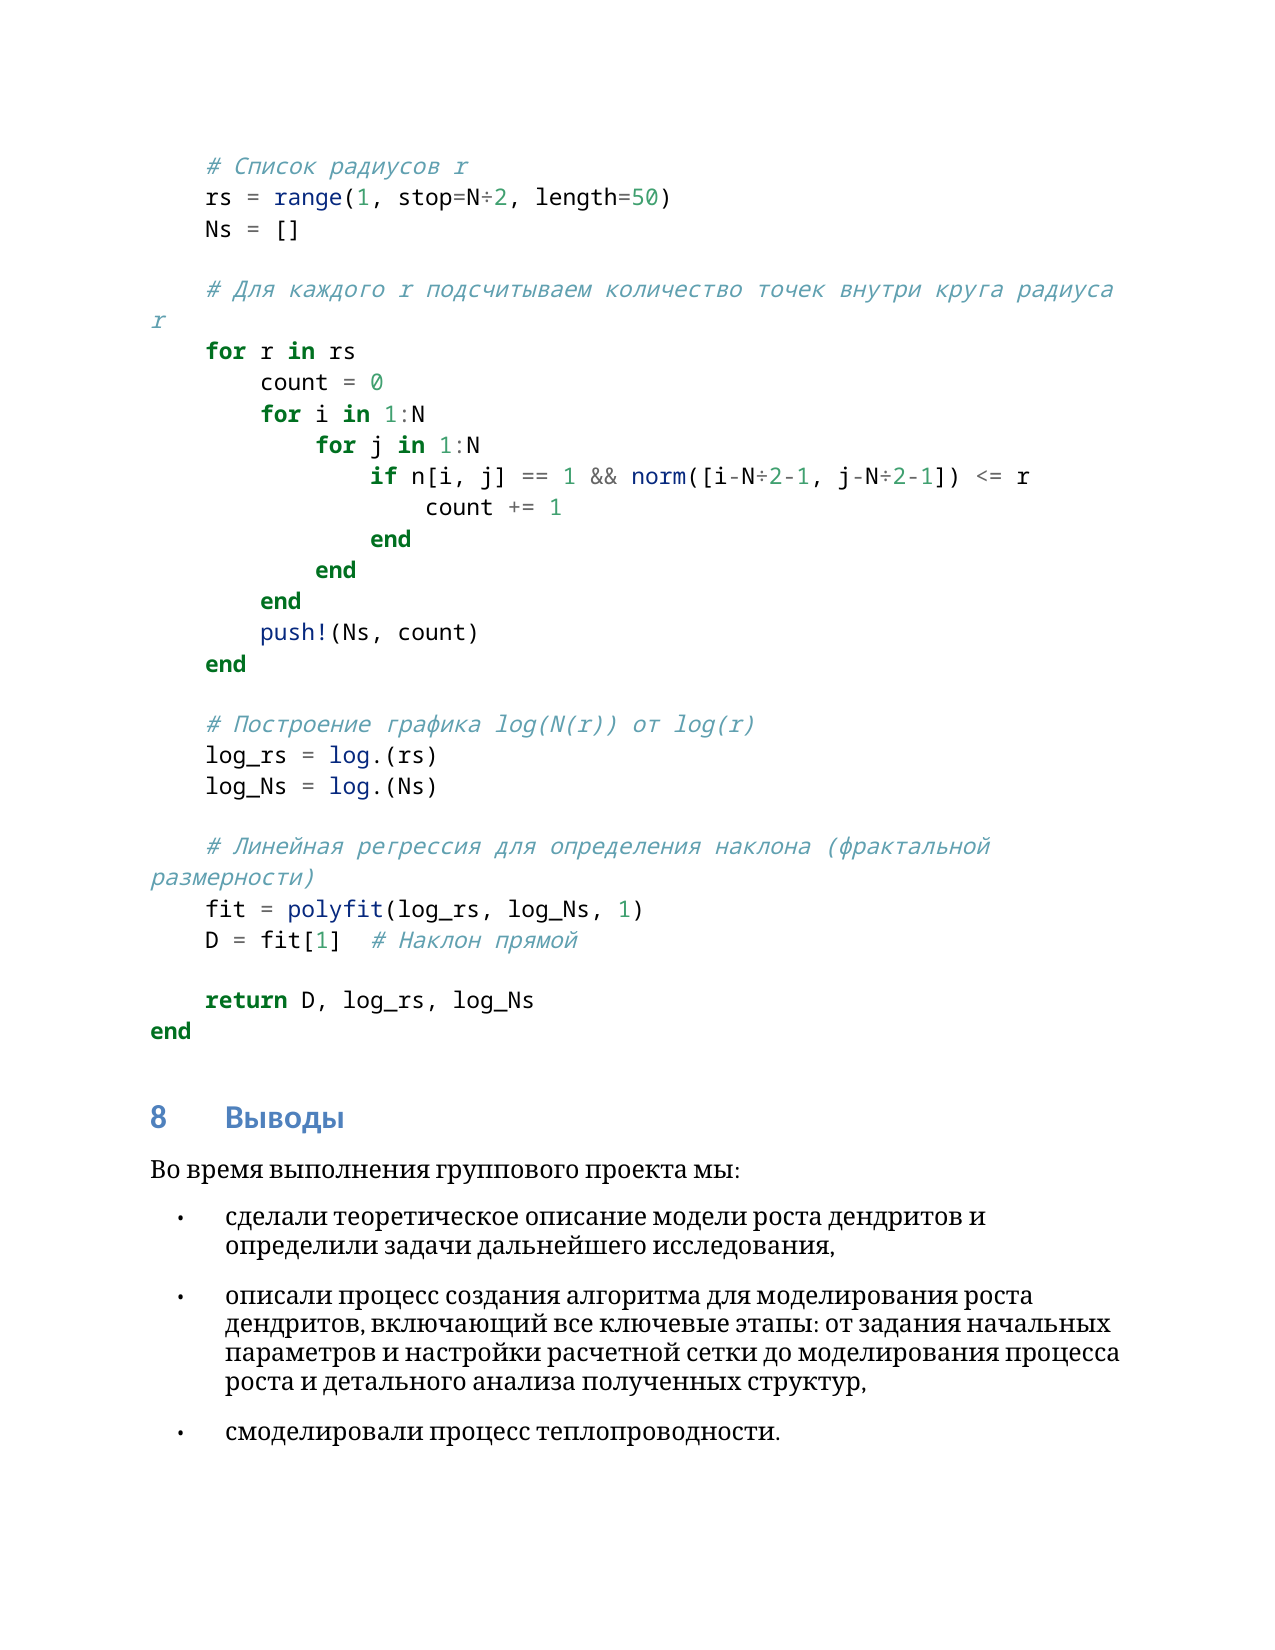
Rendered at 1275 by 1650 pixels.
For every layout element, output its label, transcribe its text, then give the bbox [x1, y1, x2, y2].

text Во время выполнения группового проекта мы: [150, 1156, 1125, 1184]
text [150, 150, 1125, 1046]
list описали процесс создания алгоритма для моделирования роста дендритов, включающий все ключевые этапы: от задания начальных параметров и настройки расчетной сетки до моделирования процесса роста и детального анализа полученных структур, [175, 1282, 1125, 1397]
list смоделировали процесс теплопроводности. [175, 1417, 1125, 1446]
subtitle 8 Выводы [150, 1096, 1125, 1137]
list сделали теоретическое описание модели роста дендритов и определили задачи дальнейшего исследования, [175, 1203, 1125, 1261]
